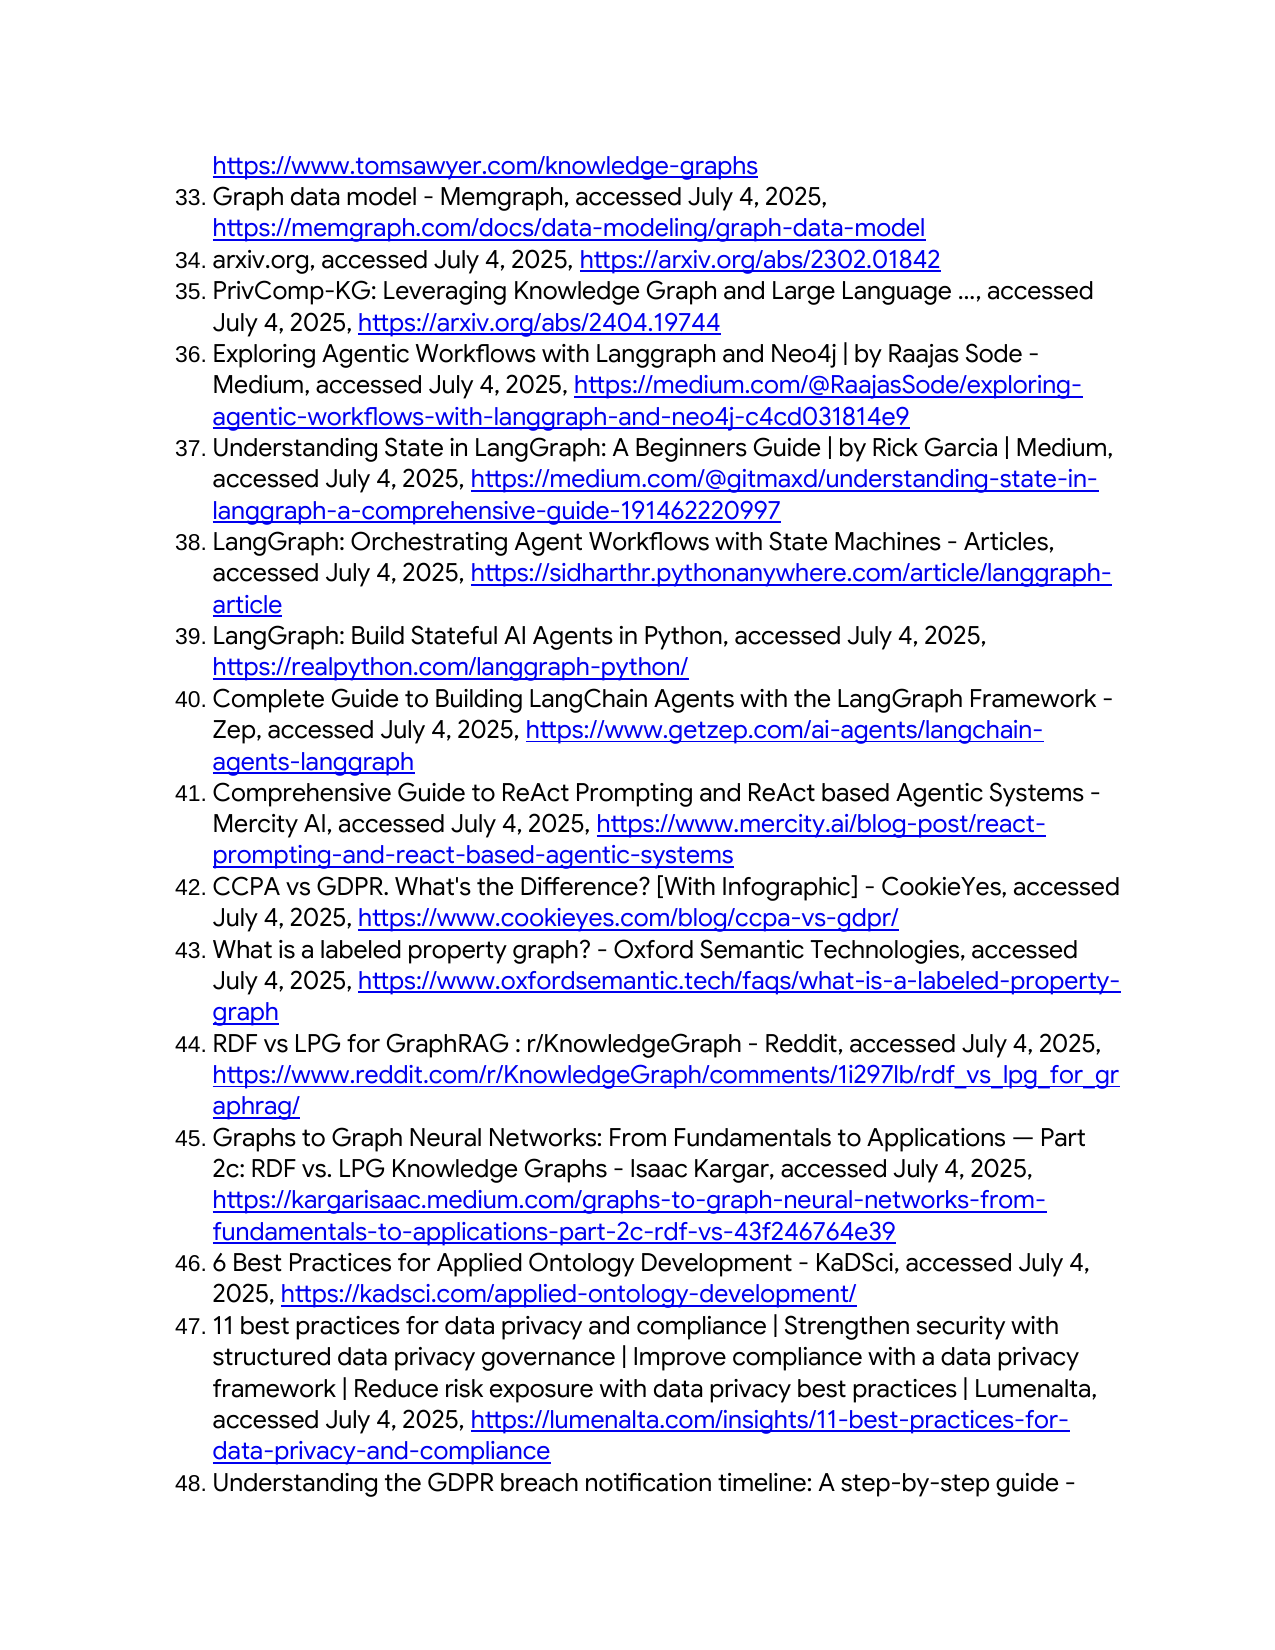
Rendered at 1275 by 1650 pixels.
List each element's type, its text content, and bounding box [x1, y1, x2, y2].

list Comprehensive Guide to ReAct Prompting and ReAct based Agentic Systems - Mercity AI, accessed July 4, 2025, https://www.mercity.ai/blog-post/react-prompting-and-react-based-agentic-systems [175, 777, 1125, 871]
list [175, 1467, 1125, 1498]
list 11 best practices for data privacy and compliance | Strengthen security with structured data privacy governance | Improve compliance with a data privacy framework | Reduce risk exposure with data privacy best practices | Lumenalta, accessed July 4, 2025, https://lumenalta.com/insights/11-best-practices-for-data-privacy-and-compliance [175, 1310, 1125, 1467]
list Graphs to Graph Neural Networks: From Fundamentals to Applications — Part 2c: RDF vs. LPG Knowledge Graphs - Isaac Kargar, accessed July 4, 2025, https://kargarisaac.medium.com/graphs-to-graph-neural-networks-from-fundamentals-to-applications-part-2c-rdf-vs-43f246764e39 [175, 1122, 1125, 1247]
list arxiv.org, accessed July 4, 2025, https://arxiv.org/abs/2302.01842 [175, 244, 1125, 275]
list RDF vs LPG for GraphRAG : r/KnowledgeGraph - Reddit, accessed July 4, 2025, https://www.reddit.com/r/KnowledgeGraph/comments/1i297lb/rdf_vs_lpg_for_graphrag/ [175, 1028, 1125, 1122]
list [175, 150, 1125, 181]
list Complete Guide to Building LangChain Agents with the LangGraph Framework - Zep, accessed July 4, 2025, https://www.getzep.com/ai-agents/langchain-agents-langgraph [175, 683, 1125, 777]
list PrivComp-KG: Leveraging Knowledge Graph and Large Language ..., accessed July 4, 2025, https://arxiv.org/abs/2404.19744 [175, 275, 1125, 338]
list What is a labeled property graph? - Oxford Semantic Technologies, accessed July 4, 2025, https://www.oxfordsemantic.tech/faqs/what-is-a-labeled-property-graph [175, 934, 1125, 1028]
list LangGraph: Build Stateful AI Agents in Python, accessed July 4, 2025, https://realpython.com/langgraph-python/ [175, 620, 1125, 683]
list 6 Best Practices for Applied Ontology Development - KaDSci, accessed July 4, 2025, https://kadsci.com/applied-ontology-development/ [175, 1247, 1125, 1310]
list LangGraph: Orchestrating Agent Workflows with State Machines - Articles, accessed July 4, 2025, https://sidharthr.pythonanywhere.com/article/langgraph-article [175, 526, 1125, 620]
list Understanding State in LangGraph: A Beginners Guide | by Rick Garcia | Medium, accessed July 4, 2025, https://medium.com/@gitmaxd/understanding-state-in-langgraph-a-comprehensive-guide-191462220997 [175, 432, 1125, 526]
list Graph data model - Memgraph, accessed July 4, 2025, https://memgraph.com/docs/data-modeling/graph-data-model [175, 181, 1125, 244]
list CCPA vs GDPR. What's the Difference? [With Infographic] - CookieYes, accessed July 4, 2025, https://www.cookieyes.com/blog/ccpa-vs-gdpr/ [175, 871, 1125, 934]
list Exploring Agentic Workflows with Langgraph and Neo4j | by Raajas Sode - Medium, accessed July 4, 2025, https://medium.com/@RaajasSode/exploring-agentic-workflows-with-langgraph-and-neo4j-c4cd031814e9 [175, 338, 1125, 432]
